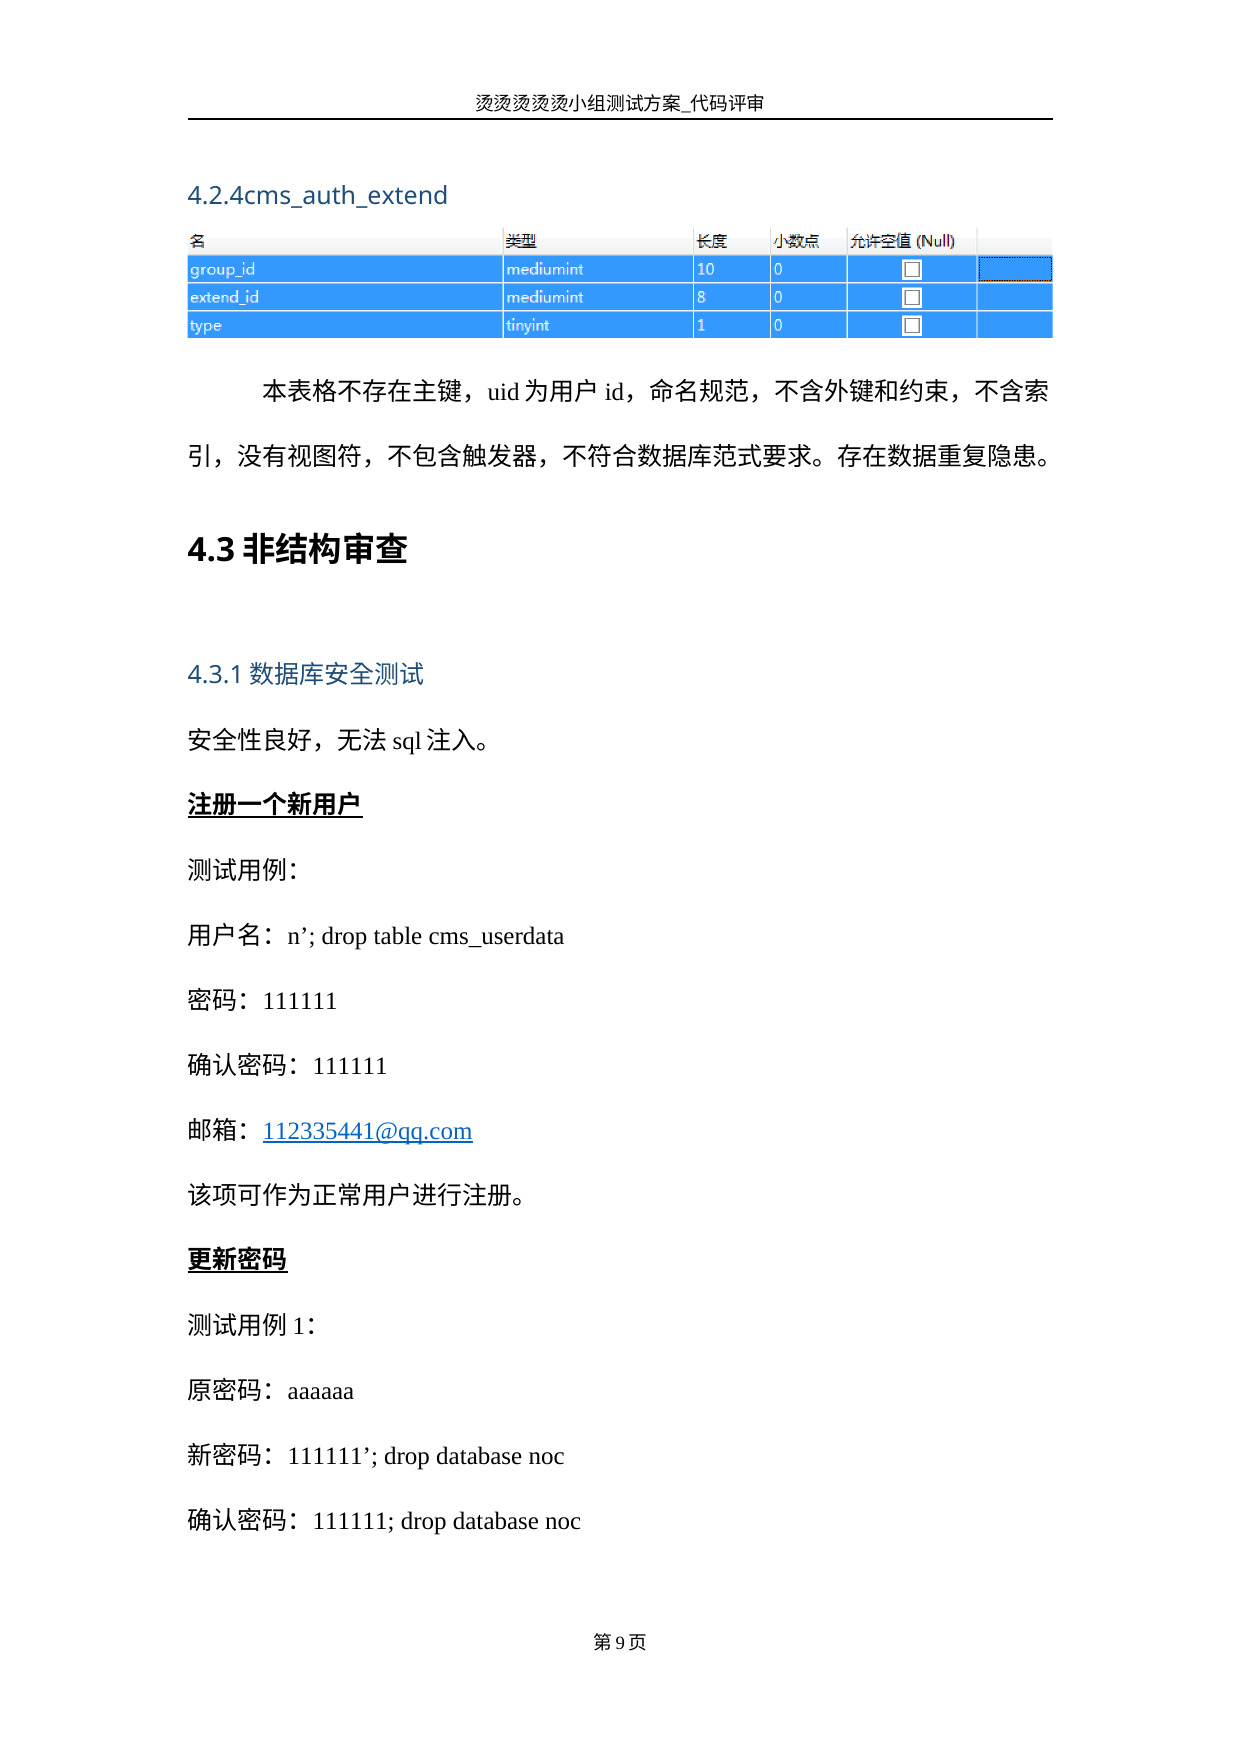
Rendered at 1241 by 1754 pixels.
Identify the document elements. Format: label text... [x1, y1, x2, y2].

text 4.3.1数据库安全测试 安全性良好，无法sql注入。 [187, 641, 1053, 771]
text 密码：111111 [187, 966, 1053, 1031]
text 更新密码 [187, 1226, 1053, 1291]
text 测试用例1： [187, 1291, 1053, 1356]
text 该项可作为正常用户进行注册。 [187, 1161, 1053, 1226]
text 测试用例： [187, 836, 1053, 901]
text 确认密码：111111; drop database noc [187, 1486, 1053, 1551]
text 确认密码：111111 [187, 1031, 1053, 1096]
picture [187, 227, 1053, 338]
text 新密码：111111’; drop database noc [187, 1421, 1053, 1486]
text 原密码：aaaaaa [187, 1356, 1053, 1421]
text 注册一个新用户 [187, 771, 1053, 836]
text 用户名：n’; drop table cms_userdata [187, 901, 1053, 966]
text 本表格不存在主键，uid为用户id，命名规范，不含外键和约束，不含索引，没有视图符，不包含触发器，不符合数据库范式要求。存在数据重复隐患。 [187, 357, 1053, 487]
subtitle 4.2.4cms_auth_extend [187, 162, 1053, 227]
subtitle 4.3非结构审查 [187, 514, 1053, 579]
text 邮箱：112335441@qq.com [187, 1096, 1053, 1161]
